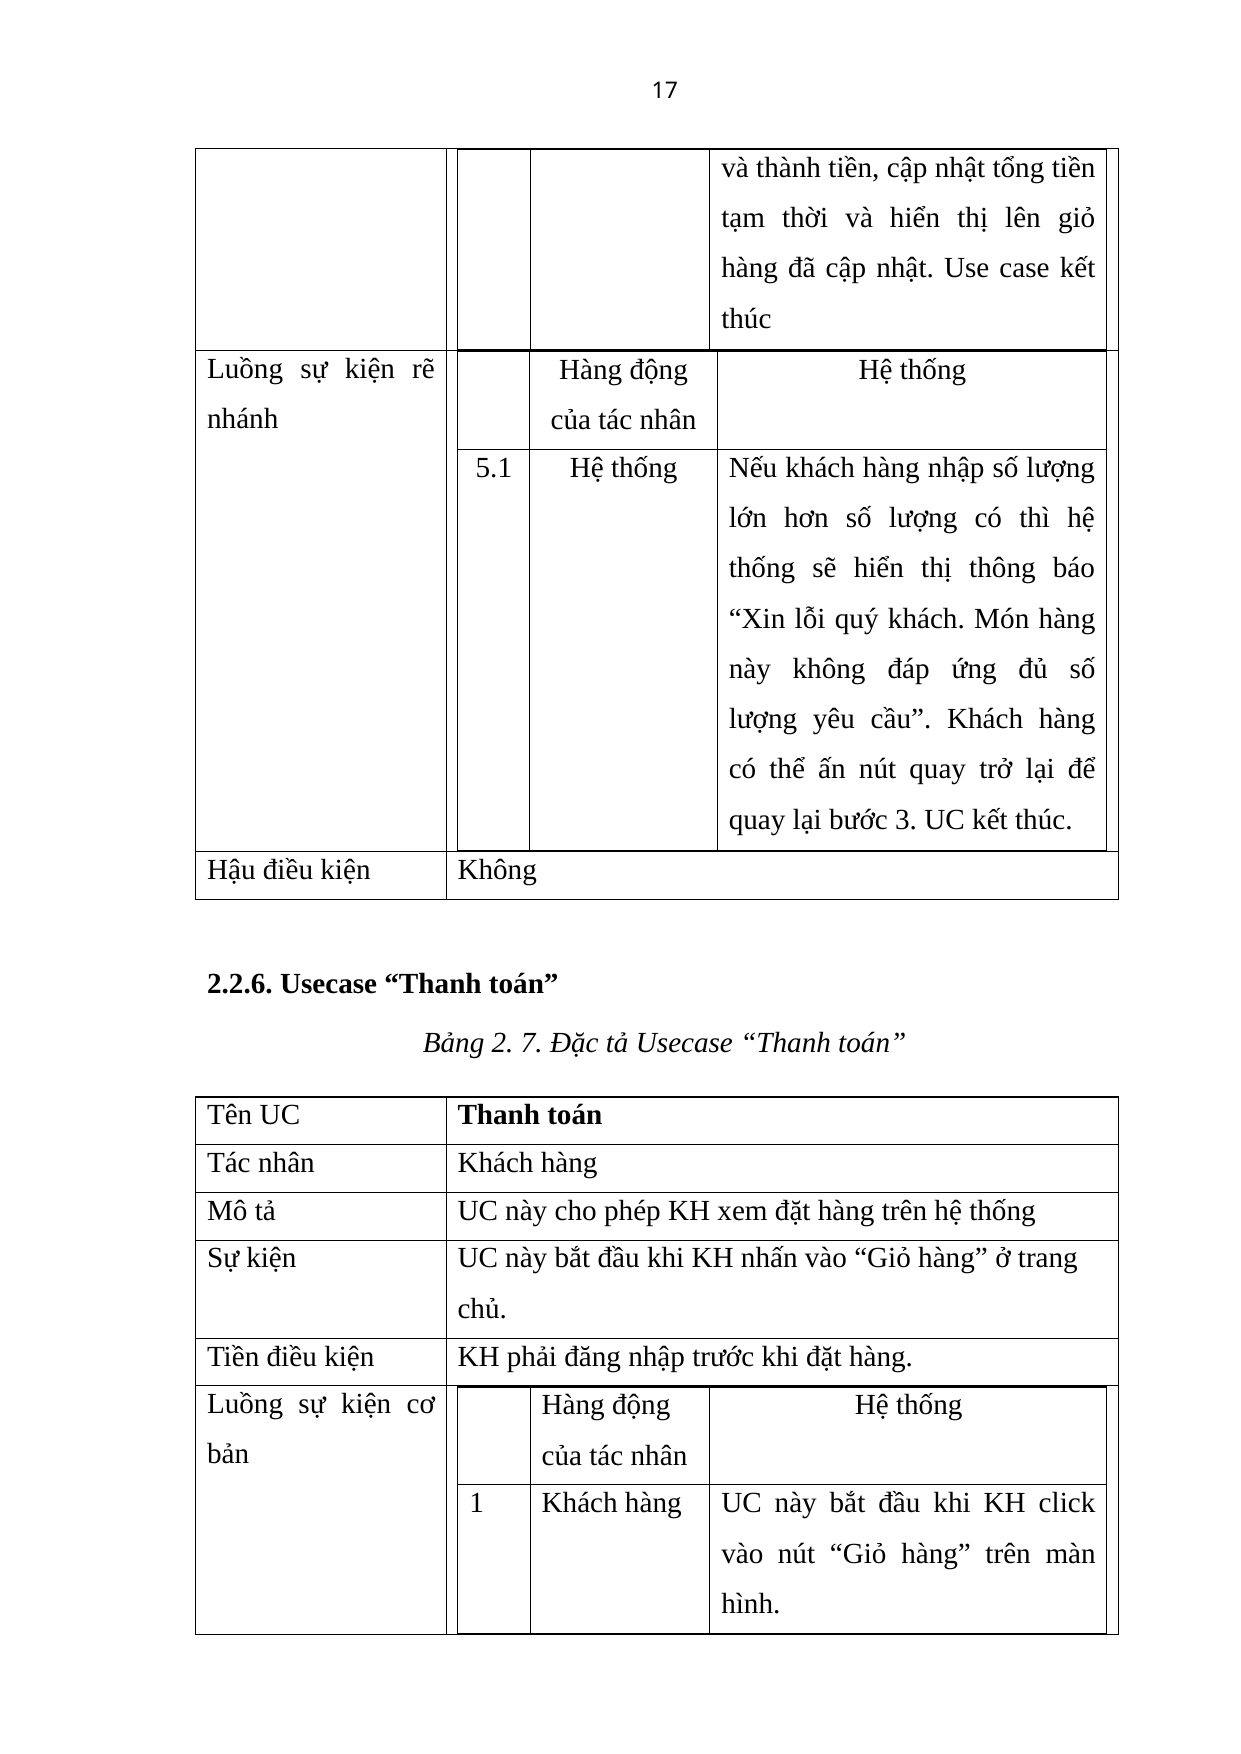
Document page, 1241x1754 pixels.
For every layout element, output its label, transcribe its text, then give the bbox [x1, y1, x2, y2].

subtitle 2.2.6. Usecase “Thanh toán” [207, 967, 1122, 1000]
table_cell Mô tả [196, 1193, 446, 1239]
table_header Thanh toán [447, 1098, 1118, 1144]
table_cell Hậu điều kiện [196, 852, 446, 899]
table_cell [1107, 1386, 1118, 1634]
table_cell [447, 351, 457, 851]
table_cell [1107, 351, 1118, 851]
table_header Tên UC [196, 1098, 446, 1144]
table_cell Tiền điều kiện [196, 1339, 446, 1385]
table_cell [710, 1485, 1106, 1633]
table_cell [531, 1388, 709, 1484]
table_cell [447, 149, 457, 350]
table_cell UC này cho phép KH xem đặt hàng trên hệ thống [447, 1193, 1118, 1239]
table_cell [458, 1388, 530, 1484]
table_cell KH phải đăng nhập trước khi đặt hàng. [447, 1339, 1118, 1385]
table_cell [718, 352, 1106, 449]
table_cell Luồng sự kiện rẽ nhánh [196, 351, 446, 851]
table_cell [447, 1386, 457, 1634]
table_cell [530, 450, 717, 850]
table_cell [196, 149, 446, 350]
table_cell Sự kiện [196, 1241, 446, 1338]
table_cell [458, 450, 529, 850]
table_cell Khách hàng [447, 1145, 1118, 1192]
table_cell [718, 450, 1106, 850]
text Bảng 2. 7. Đặc tả Usecase “Thanh toán” [207, 1025, 1122, 1059]
table_cell UC này bắt đầu khi KH nhấn vào “Giỏ hàng” ở trang chủ. [447, 1241, 1118, 1338]
table_cell Không [447, 852, 1118, 899]
table_cell [531, 1485, 709, 1633]
table_cell [710, 1388, 1106, 1484]
table_cell [710, 150, 1106, 349]
table_cell [530, 352, 717, 449]
table_cell Tác nhân [196, 1145, 446, 1192]
table_cell [458, 150, 530, 349]
table_cell [458, 352, 529, 449]
table_cell [458, 1485, 530, 1633]
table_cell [196, 1386, 446, 1634]
table_cell [531, 150, 709, 349]
table_cell [1107, 149, 1118, 350]
